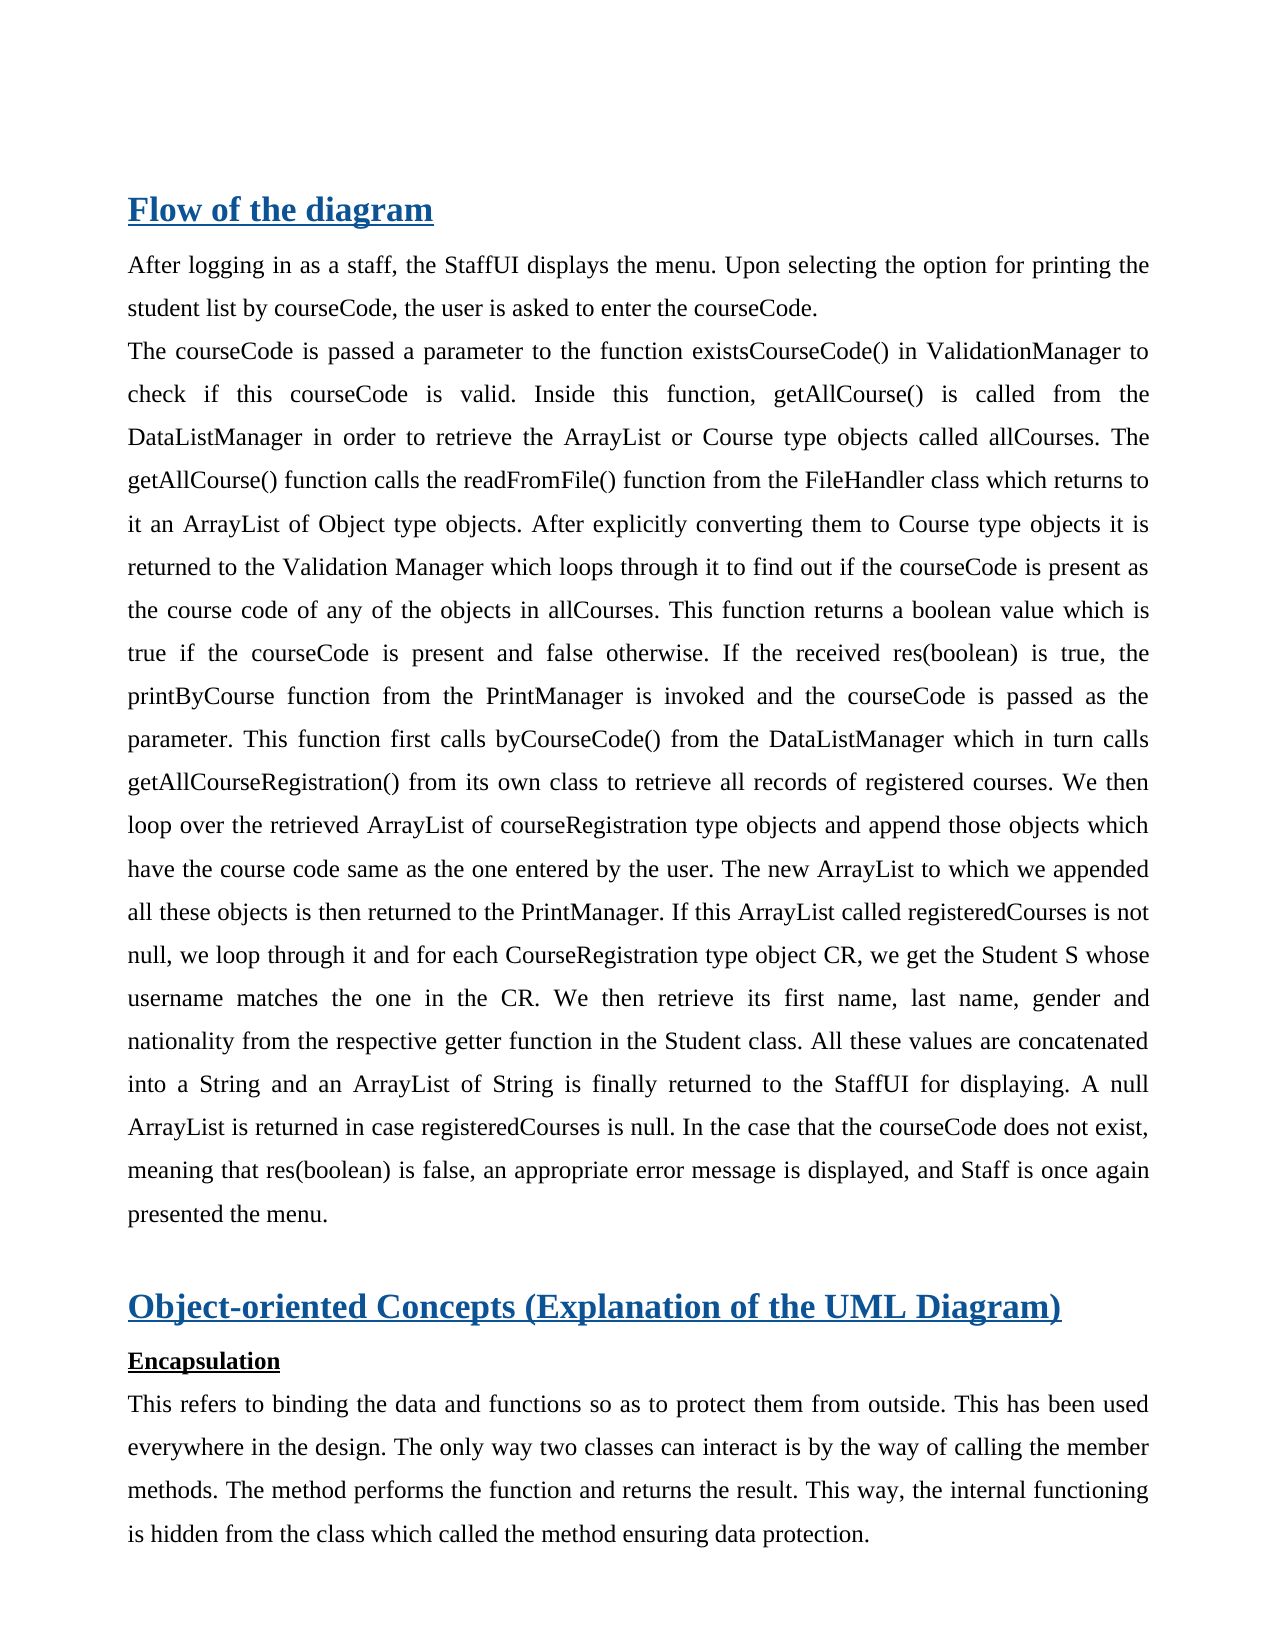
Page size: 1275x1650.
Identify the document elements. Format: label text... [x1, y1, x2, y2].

text The courseCode is passed a parameter to the function existsCourseCode() in ValidationManager to check if this courseCode is valid. Inside this function, getAllCourse() is called from the DataListManager in order to retrieve the ArrayList or Course type objects called allCourses. The getAllCourse() function calls the readFromFile() function from the FileHandler class which returns to it an ArrayList of Object type objects. After explicitly converting them to Course type objects it is returned to the Validation Manager which loops through it to find out if the courseCode is present as the course code of any of the objects in allCourses. This function returns a boolean value which is true if the courseCode is present and false otherwise. If the received res(boolean) is true, the printByCourse function from the PrintManager is invoked and the courseCode is passed as the parameter. This function first calls byCourseCode() from the DataListManager which in turn calls getAllCourseRegistration() from its own class to retrieve all records of registered courses. We then loop over the retrieved ArrayList of courseRegistration type objects and append those objects which have the course code same as the one entered by the user. The new ArrayList to which we appended all these objects is then returned to the PrintManager. If this ArrayList called registeredCourses is not null, we loop through it and for each CourseRegistration type object CR, we get the Student S whose username matches the one in the CR. We then retrieve its first name, last name, gender and nationality from the respective getter function in the Student class. All these values are concatenated into a String and an ArrayList of String is finally returned to the StaffUI for displaying. A null ArrayList is returned in case registeredCourses is null. In the case that the courseCode does not exist, meaning that res(boolean) is false, an appropriate error message is displayed, and Staff is once again presented the menu. [127, 336, 1151, 1227]
text After logging in as a staff, the StaffUI displays the menu. Upon selecting the option for printing the student list by courseCode, the user is asked to enter the courseCode. [127, 250, 1151, 322]
text Object-oriented Concepts (Explanation of the UML Diagram) [127, 1285, 1151, 1326]
text Flow of the diagram [127, 189, 1151, 229]
text This refers to binding the data and functions so as to protect them from outside. This has been used everywhere in the design. The only way two classes can interact is by the way of calling the member methods. The method performs the function and returns the result. This way, the internal functioning is hidden from the class which called the method ensuring data protection. [127, 1389, 1151, 1547]
text Encapsulation [127, 1346, 1151, 1375]
